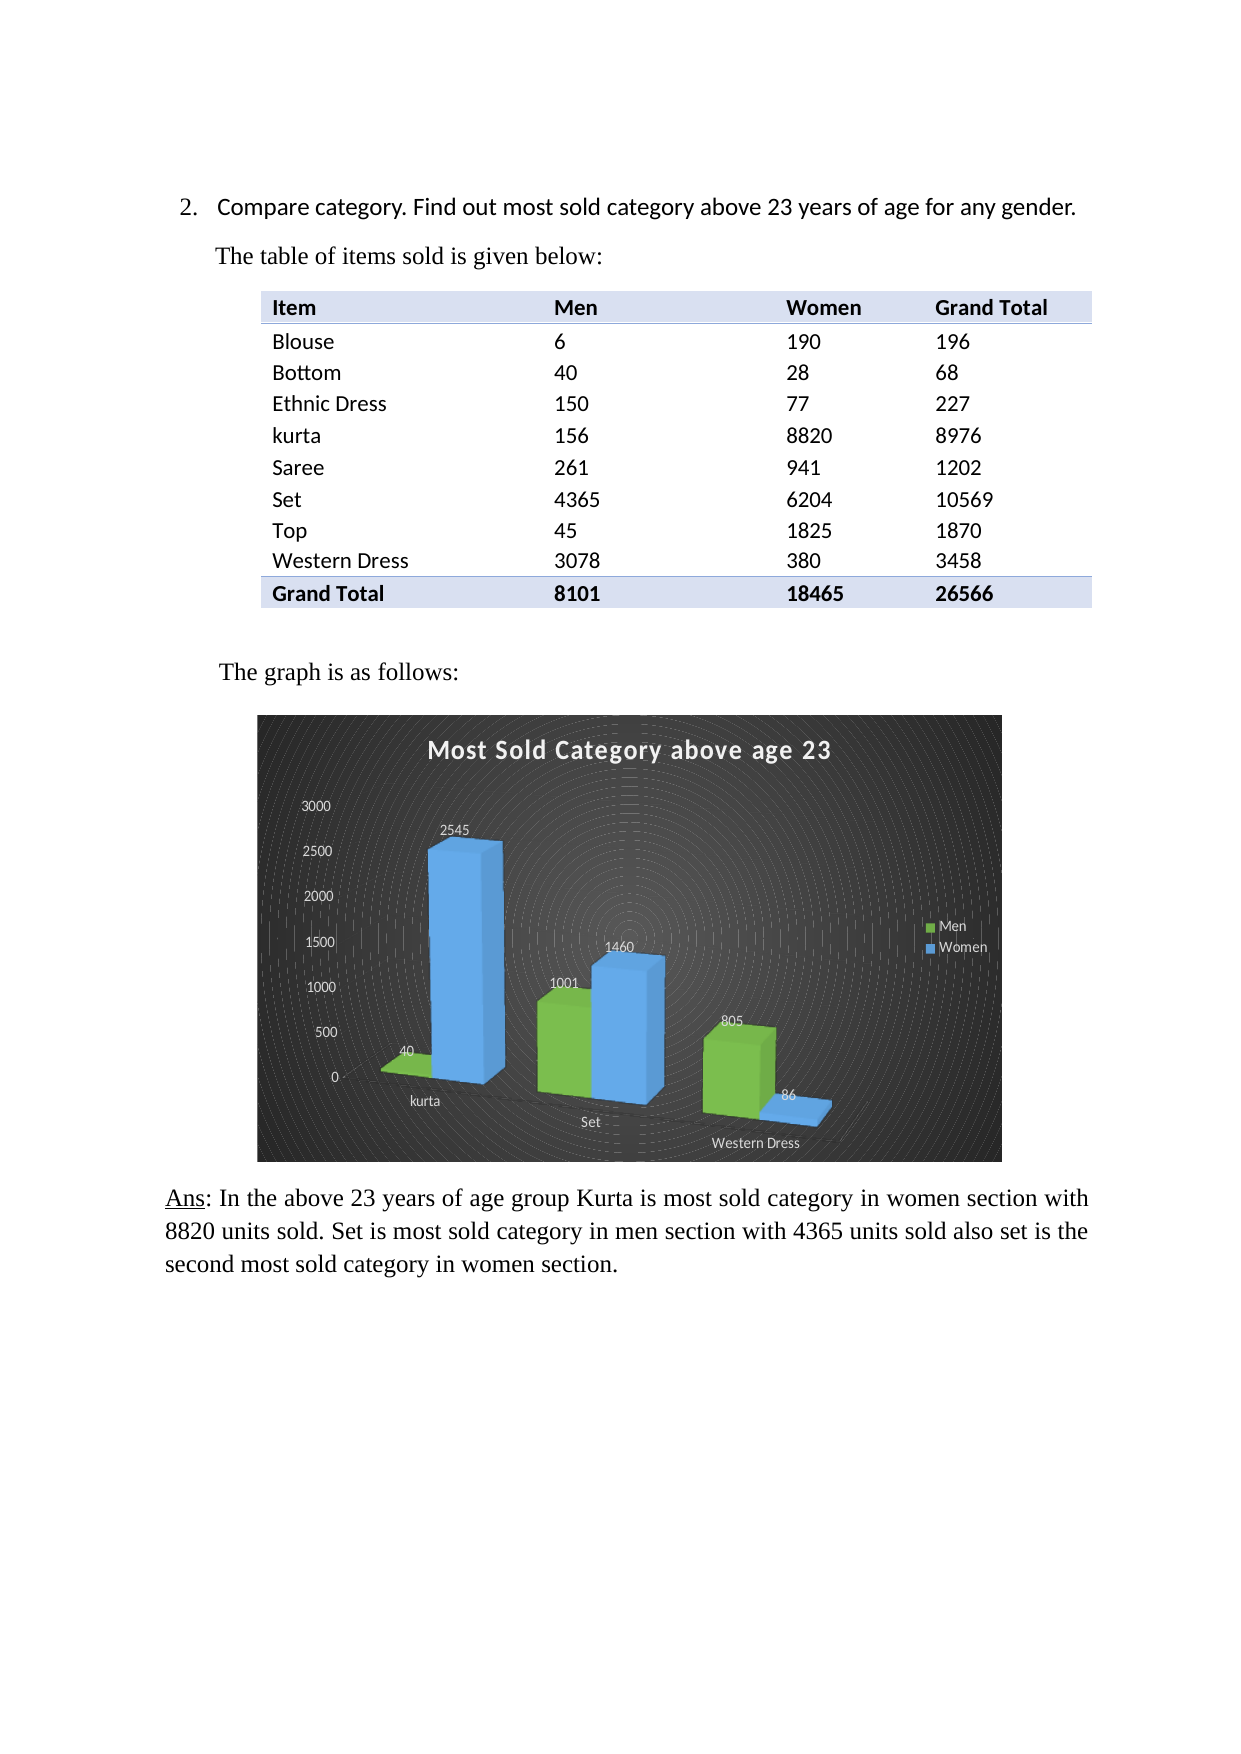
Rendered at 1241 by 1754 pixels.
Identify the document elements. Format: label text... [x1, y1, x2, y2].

table_header Women [786, 291, 935, 322]
table_cell 40 [554, 358, 786, 390]
table_cell Blouse [261, 324, 554, 358]
table_cell 8976 [935, 421, 1092, 453]
table_cell 68 [935, 358, 1092, 390]
table_cell 941 [786, 453, 935, 485]
table_cell 18465 [786, 577, 935, 608]
table_cell 3078 [554, 549, 786, 576]
table_cell 45 [554, 517, 786, 548]
table_cell 227 [935, 390, 1092, 421]
table_cell 26566 [935, 577, 1092, 608]
table_cell 28 [786, 358, 935, 390]
table_cell 261 [554, 453, 786, 485]
table_cell 380 [786, 549, 935, 576]
table_cell kurta [261, 421, 554, 453]
table_cell 6 [554, 324, 786, 358]
table_cell 1870 [935, 517, 1092, 548]
table_cell Ethnic Dress [261, 390, 554, 421]
table_cell 156 [554, 421, 786, 453]
table_cell 8820 [786, 421, 935, 453]
table_cell 190 [786, 324, 935, 358]
table_cell 77 [786, 390, 935, 421]
table_cell Saree [261, 453, 554, 485]
text The graph is as follows: [150, 657, 1211, 686]
text The table of items sold is given below: [165, 241, 1211, 270]
table_cell Bottom [261, 358, 554, 390]
table_cell 4365 [554, 485, 786, 517]
table_header Item [261, 291, 554, 322]
table_cell 8101 [554, 577, 786, 608]
text Ans: In the above 23 years of age group Kurta is most sold category in women section with 8820 units sold. Set is most sold category in men section with 4365 units sold also set is the second most sold category in women section. [165, 1183, 1091, 1278]
list Compare category. Find out most sold category above 23 years of age for any gender. [179, 191, 1211, 222]
table_header Men [554, 291, 786, 322]
table_cell 1202 [935, 453, 1092, 485]
table_cell 10569 [935, 485, 1092, 517]
table_cell Grand Total [261, 577, 554, 608]
table_cell Top [261, 517, 554, 548]
table_cell Western Dress [261, 549, 554, 576]
table_cell Set [261, 485, 554, 517]
table_cell 1825 [786, 517, 935, 548]
table_cell 3458 [935, 549, 1092, 576]
table_cell 6204 [786, 485, 935, 517]
table_header Grand Total [935, 291, 1092, 322]
table_cell 196 [935, 324, 1092, 358]
table_cell 150 [554, 390, 786, 421]
